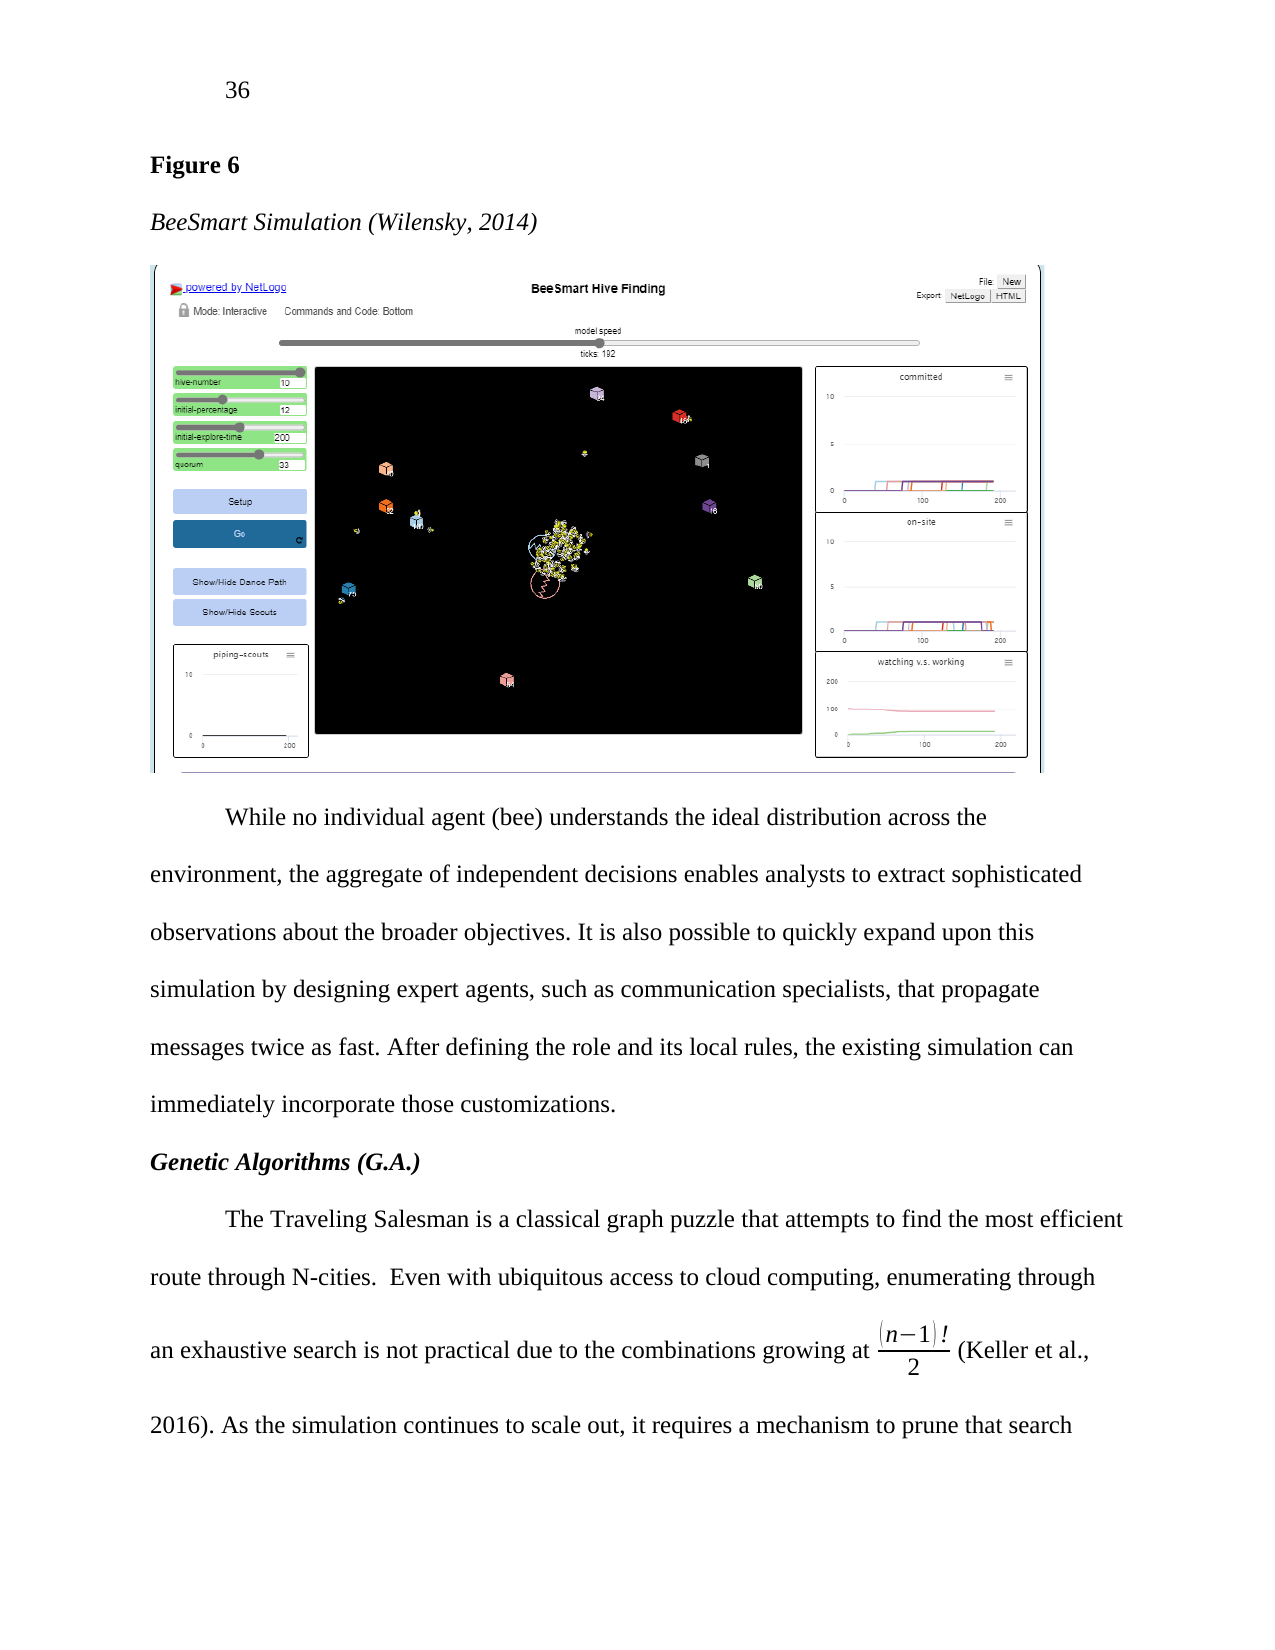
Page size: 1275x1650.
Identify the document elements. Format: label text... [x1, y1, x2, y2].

text Figure 6 BeeSmart Simulation (Wilensky, 2014) [150, 150, 1125, 236]
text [150, 1204, 1125, 1438]
text While no individual agent (bee) understands the ideal distribution across the environment, the aggregate of independent decisions enables analysts to extract sophisticated observations about the broader objectives. It is also possible to quickly expand upon this simulation by designing expert agents, such as communication specialists, that propagate messages twice as fast. After defining the role and its local rules, the existing simulation can immediately incorporate those customizations. [150, 802, 1125, 1118]
picture [150, 265, 1045, 773]
subtitle Genetic Algorithms (G.A.) [150, 1147, 1125, 1175]
